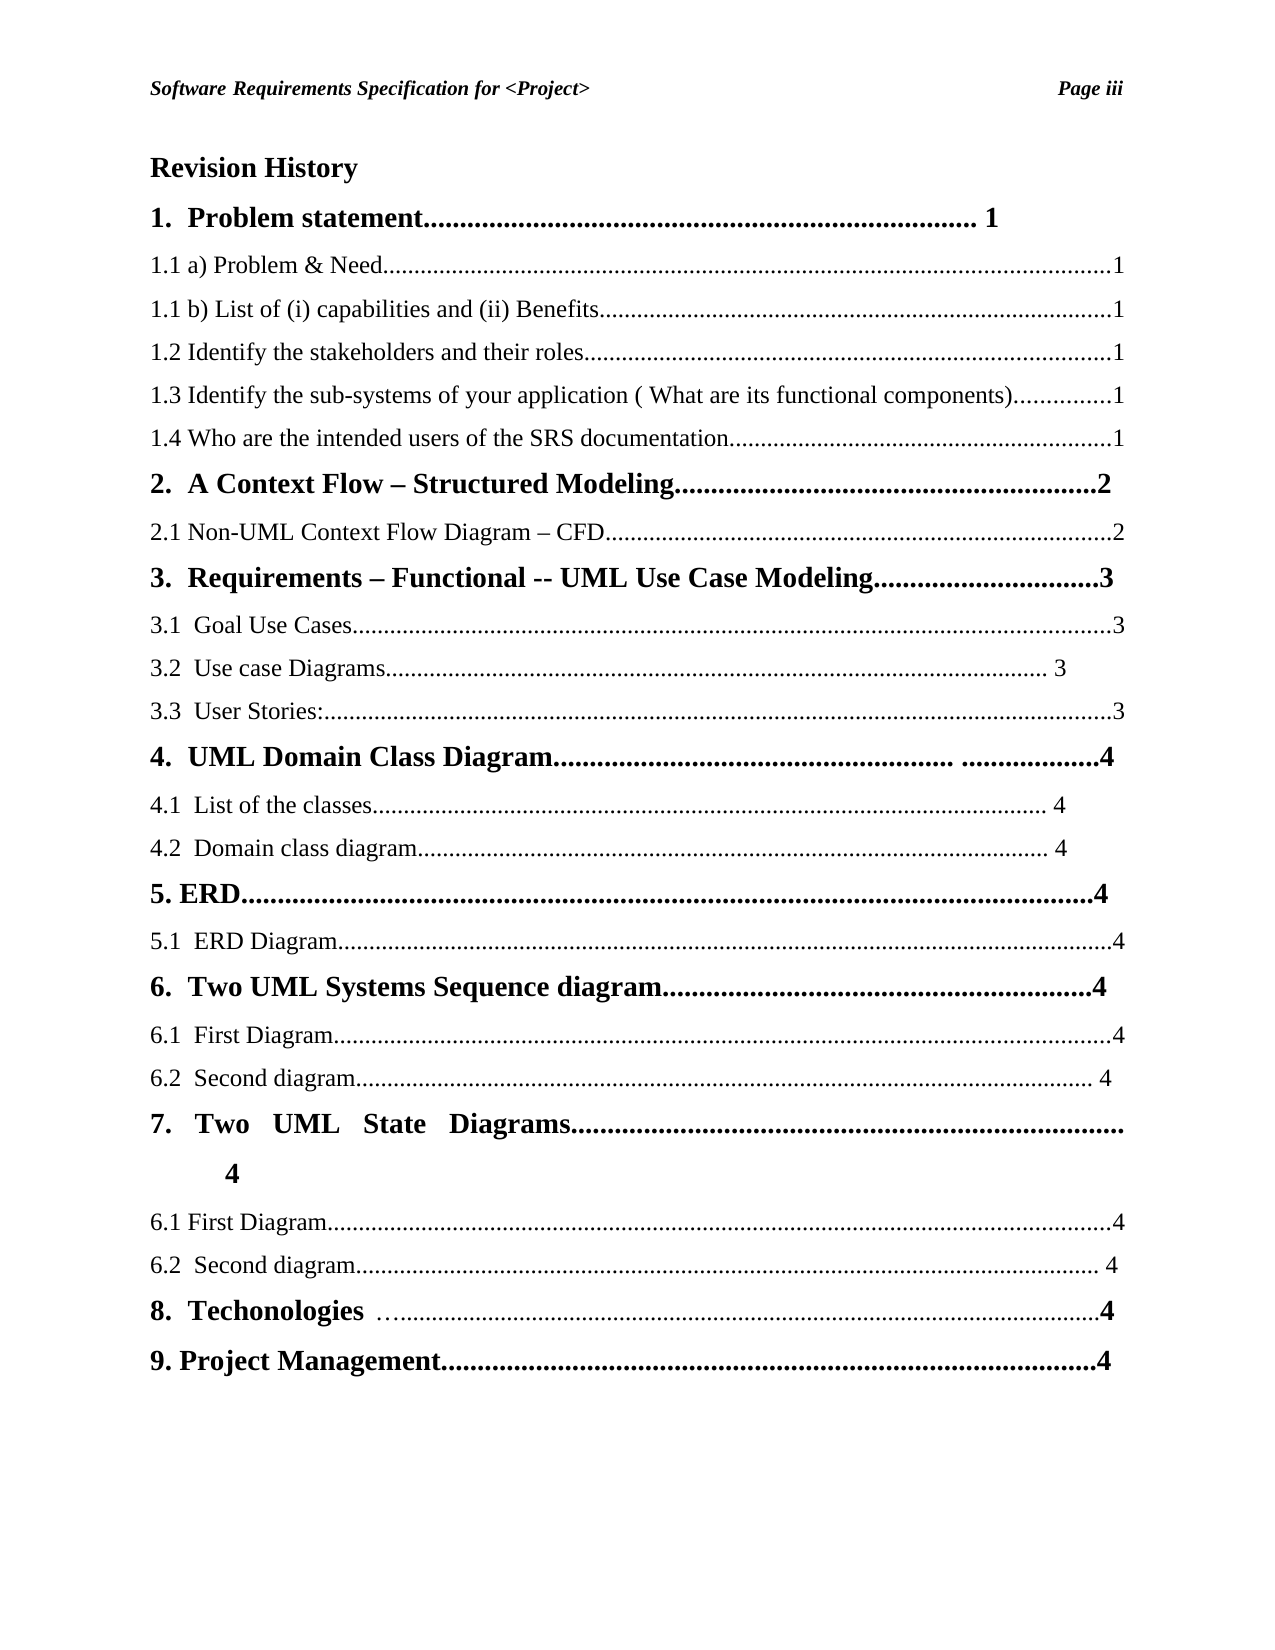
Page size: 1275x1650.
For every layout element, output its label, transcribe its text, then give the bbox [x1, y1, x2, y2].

text Revision History [150, 150, 1125, 183]
text 2. A Context Flow – Structured Modeling..........................................................2 [150, 466, 1125, 500]
text 1.2 Identify the stakeholders and their roles 1 [150, 337, 1125, 366]
text 4.2 Domain class diagram..................................................................................................... 4 [150, 833, 1125, 862]
text 3.3 User Stories: 3 [150, 696, 1125, 725]
text 3. Requirements – Functional -- UML Use Case Modeling...............................3 [150, 560, 1125, 593]
text 6.1 First Diagram 4 [150, 1020, 1125, 1048]
text 4.1 List of the classes............................................................................................................ 4 [150, 790, 1125, 818]
text 8. Techonologies …................................................................................................................4 [150, 1293, 1125, 1326]
text 1.1 a) Problem & Need 1 [150, 251, 1125, 279]
text 6.2 Second diagram...................................................................................................................... 4 [150, 1063, 1125, 1092]
text 3.2 Use case Diagrams.......................................................................................................... 3 [150, 653, 1125, 682]
text 9. Project Management..........................................................................................4 [150, 1343, 1125, 1377]
text 2.1 Non-UML Context Flow Diagram – CFD 2 [150, 517, 1125, 545]
text 1.4 Who are the intended users of the SRS documentation. 1 [150, 423, 1125, 452]
text 1.1 b) List of (i) capabilities and (ii) Benefits 1 [150, 294, 1125, 322]
text 5. ERD.....................................................................................................................4 [150, 876, 1125, 909]
text 6.2 Second diagram....................................................................................................................... 4 [150, 1250, 1125, 1278]
text 6.1 First Diagram 4 [150, 1207, 1125, 1235]
text 5.1 ERD Diagram 4 [150, 926, 1125, 955]
text 6. Two UML Systems Sequence diagram...........................................................4 [150, 969, 1125, 1003]
text 1.3 Identify the sub-systems of your application ( What are its functional components) 1 [150, 380, 1125, 409]
text 1. Problem statement............................................................................ 1 [150, 200, 1125, 234]
text 3.1 Goal Use Cases 3 [150, 610, 1125, 639]
text 7. Two UML State Diagrams............................................................................ 4 [150, 1106, 1125, 1190]
text 4. UML Domain Class Diagram....................................................... ...................4 [150, 739, 1125, 773]
